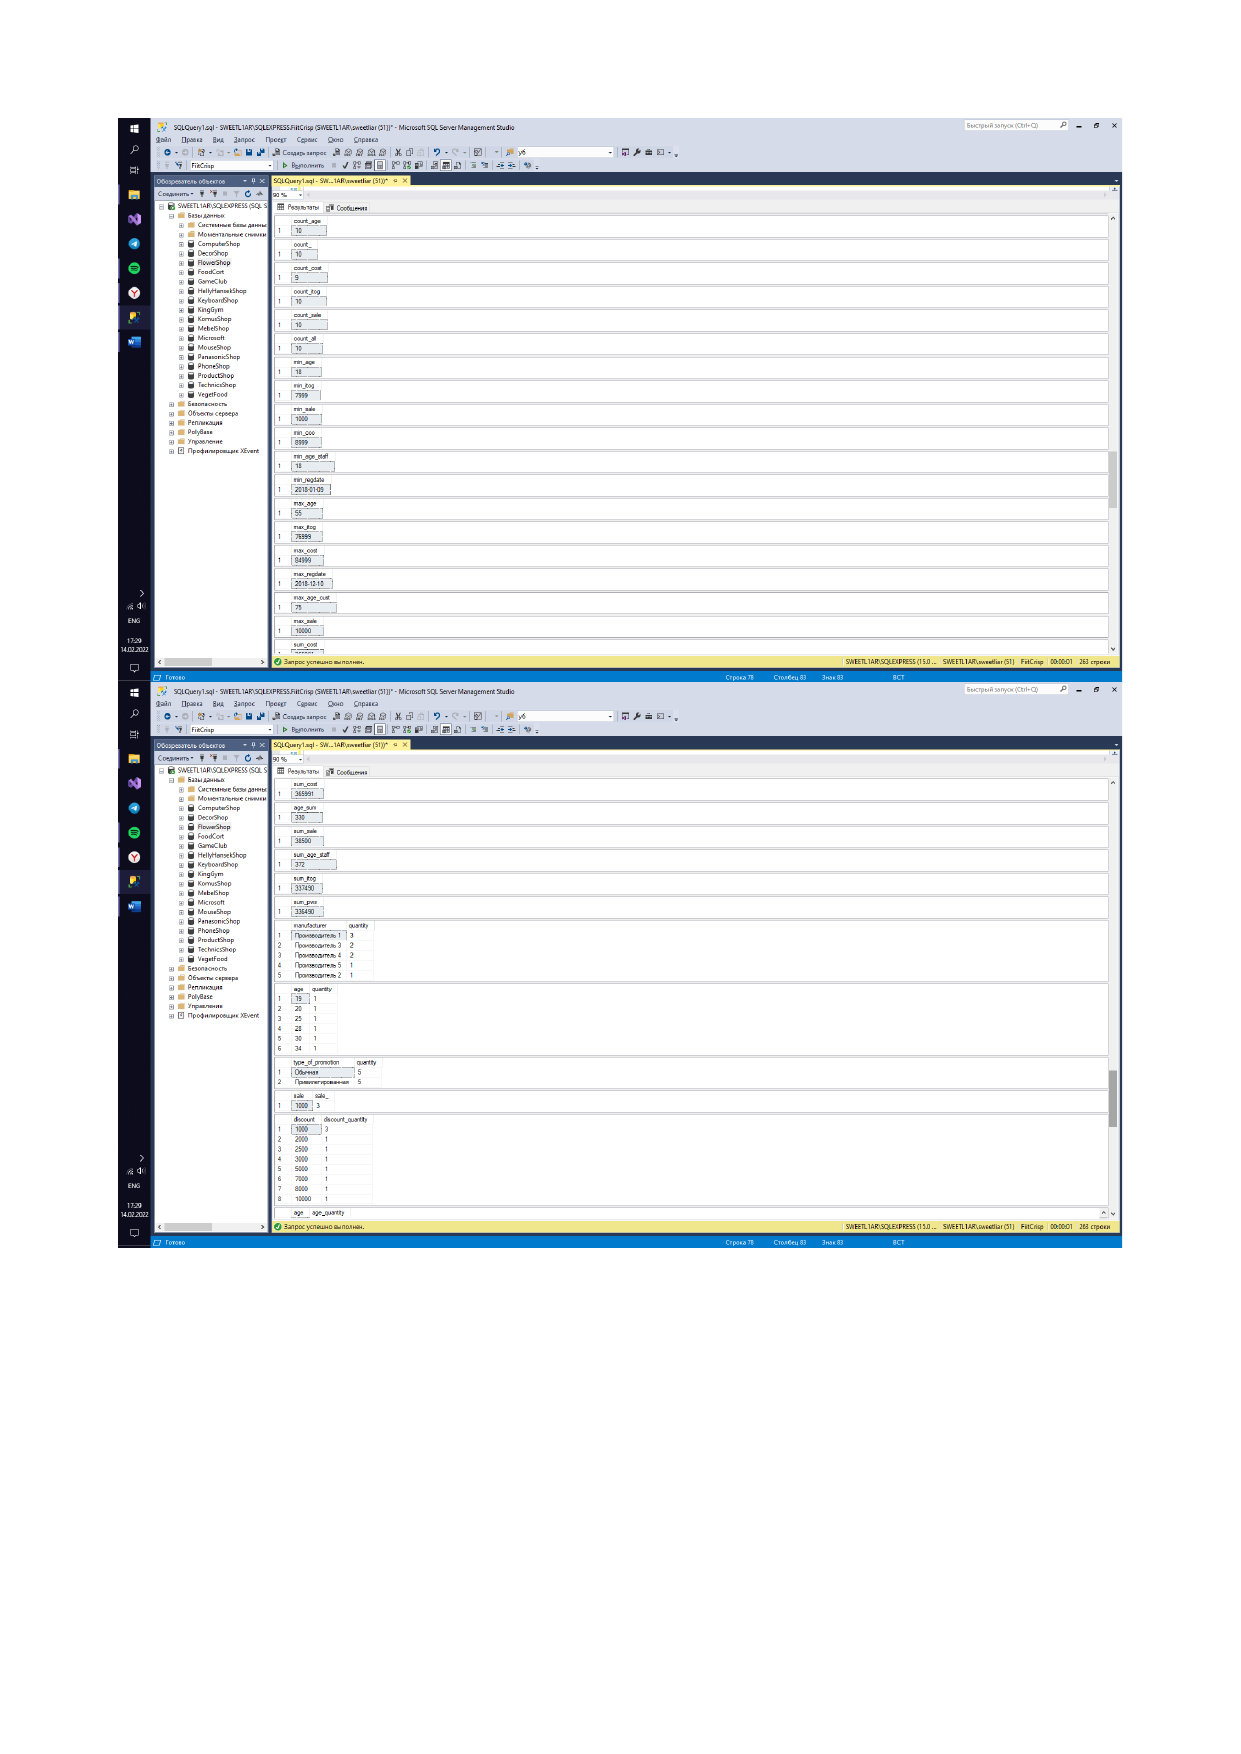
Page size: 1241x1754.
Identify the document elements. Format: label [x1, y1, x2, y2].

picture [118, 118, 1123, 1248]
